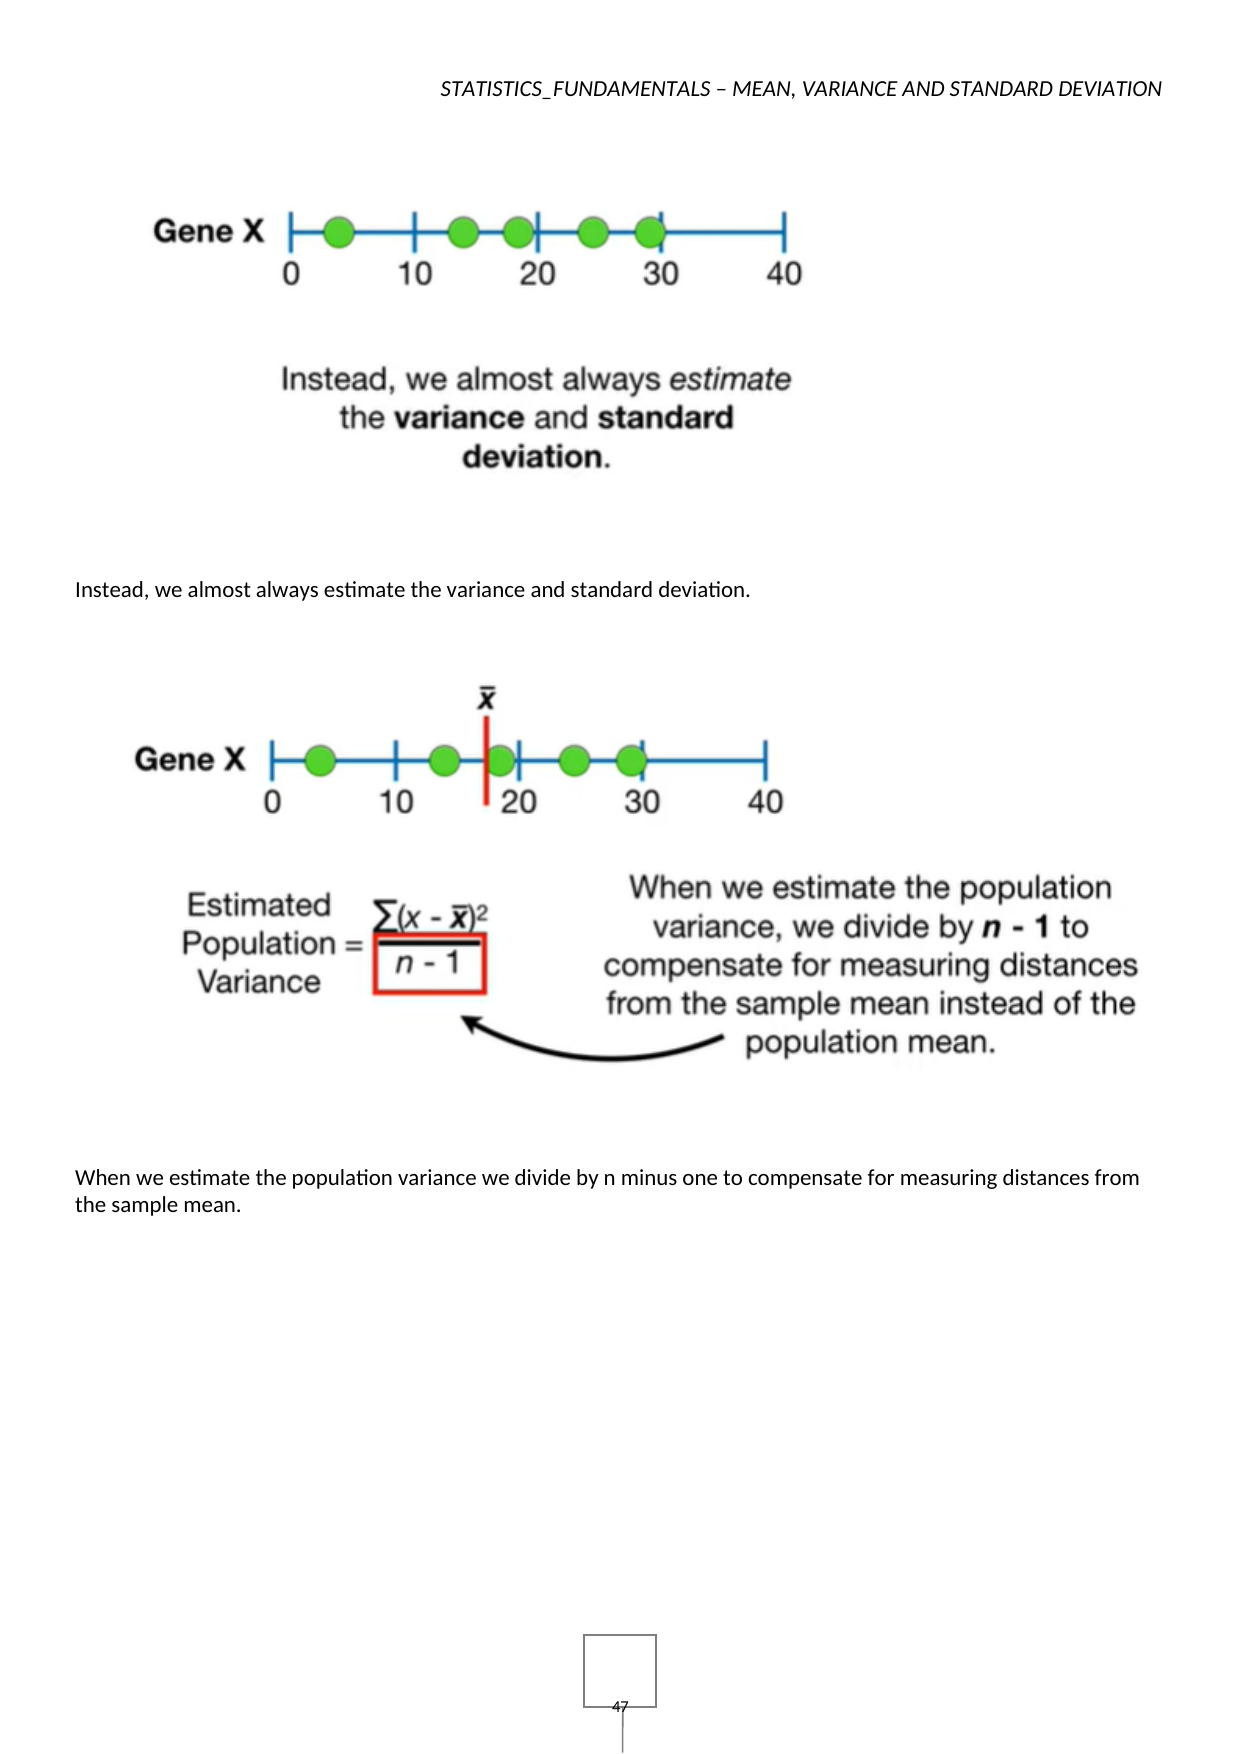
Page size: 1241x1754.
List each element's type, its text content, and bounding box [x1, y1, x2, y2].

picture [75, 129, 921, 576]
text When we estimate the population variance we divide by n minus one to compensate for measuring distances from the sample mean. [75, 1163, 1165, 1219]
picture [75, 631, 1165, 1163]
text Instead, we almost always estimate the variance and standard deviation. [75, 575, 1165, 603]
